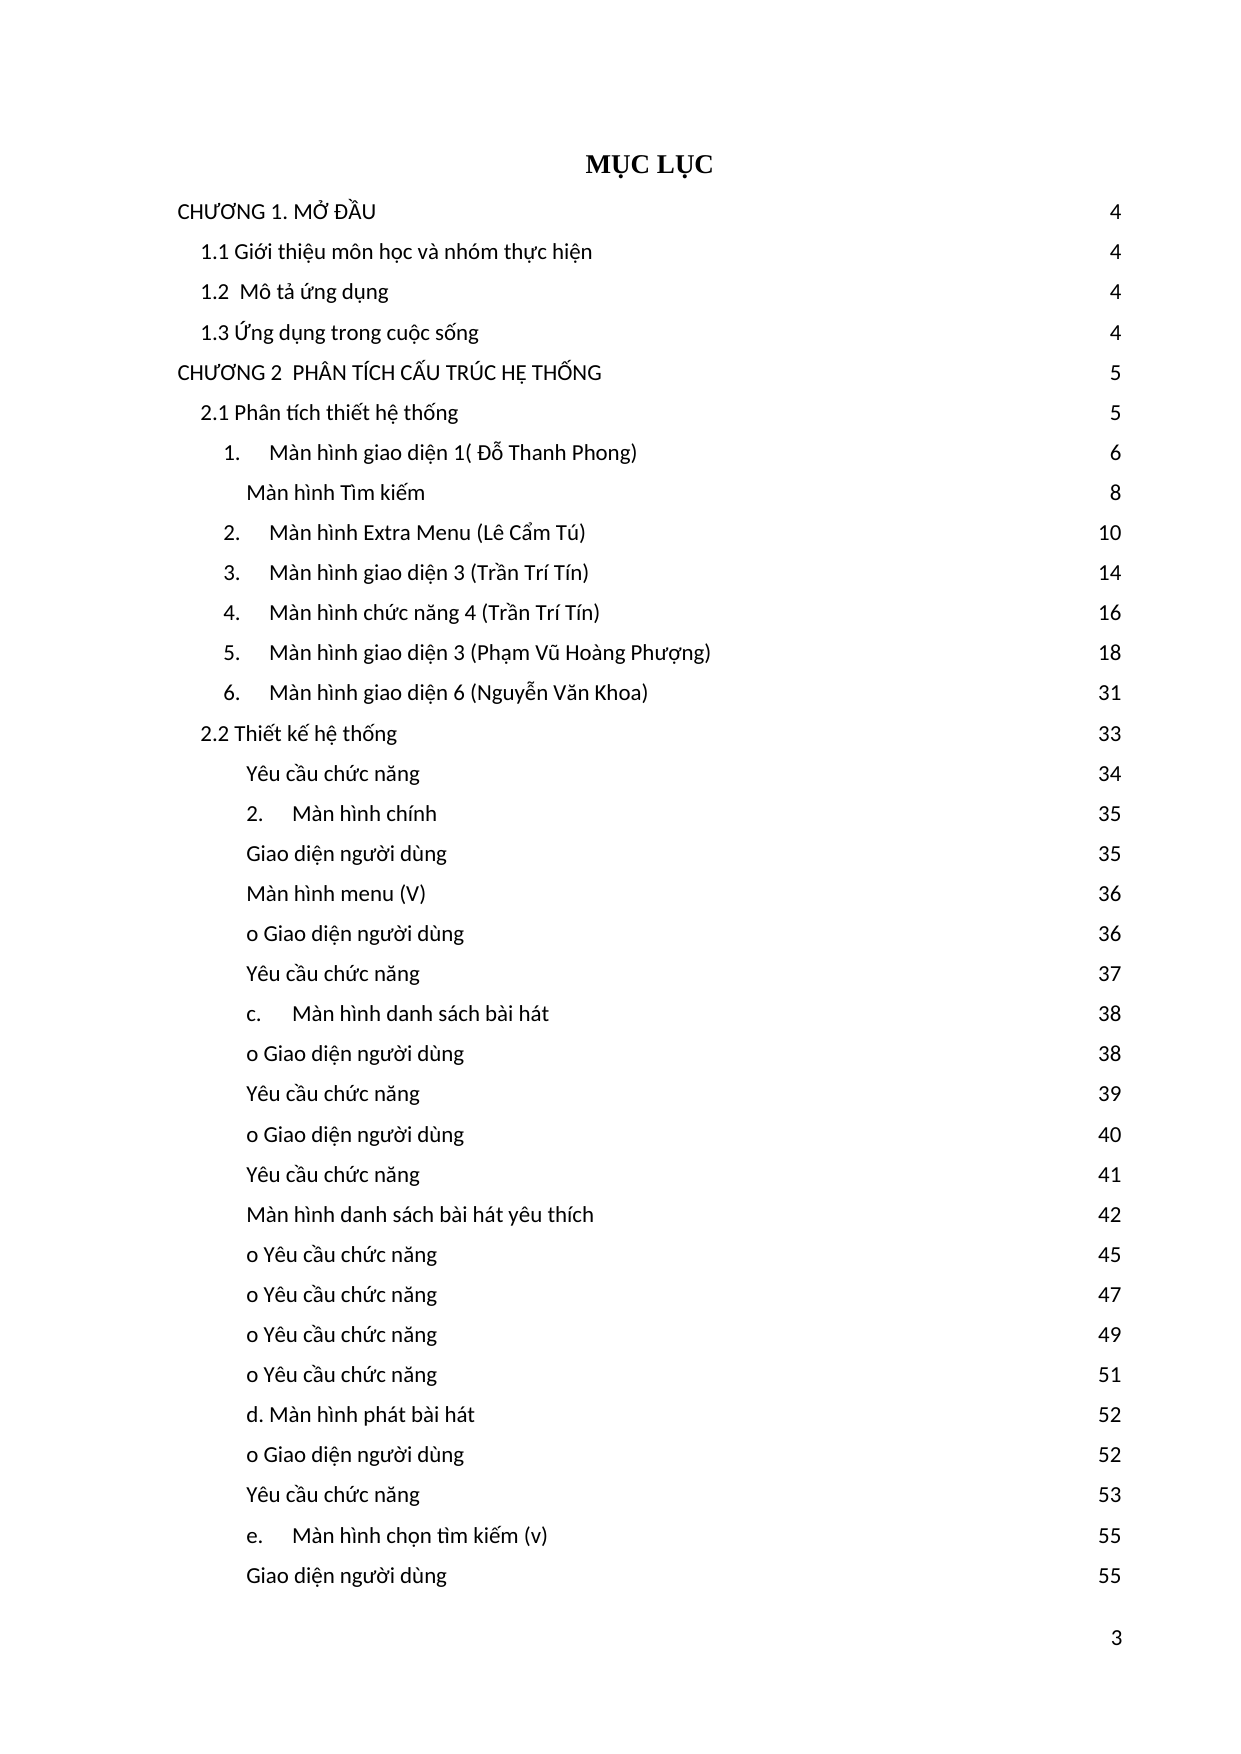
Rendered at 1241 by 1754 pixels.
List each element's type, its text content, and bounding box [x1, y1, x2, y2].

text MỤC LỤC [177, 148, 1122, 179]
